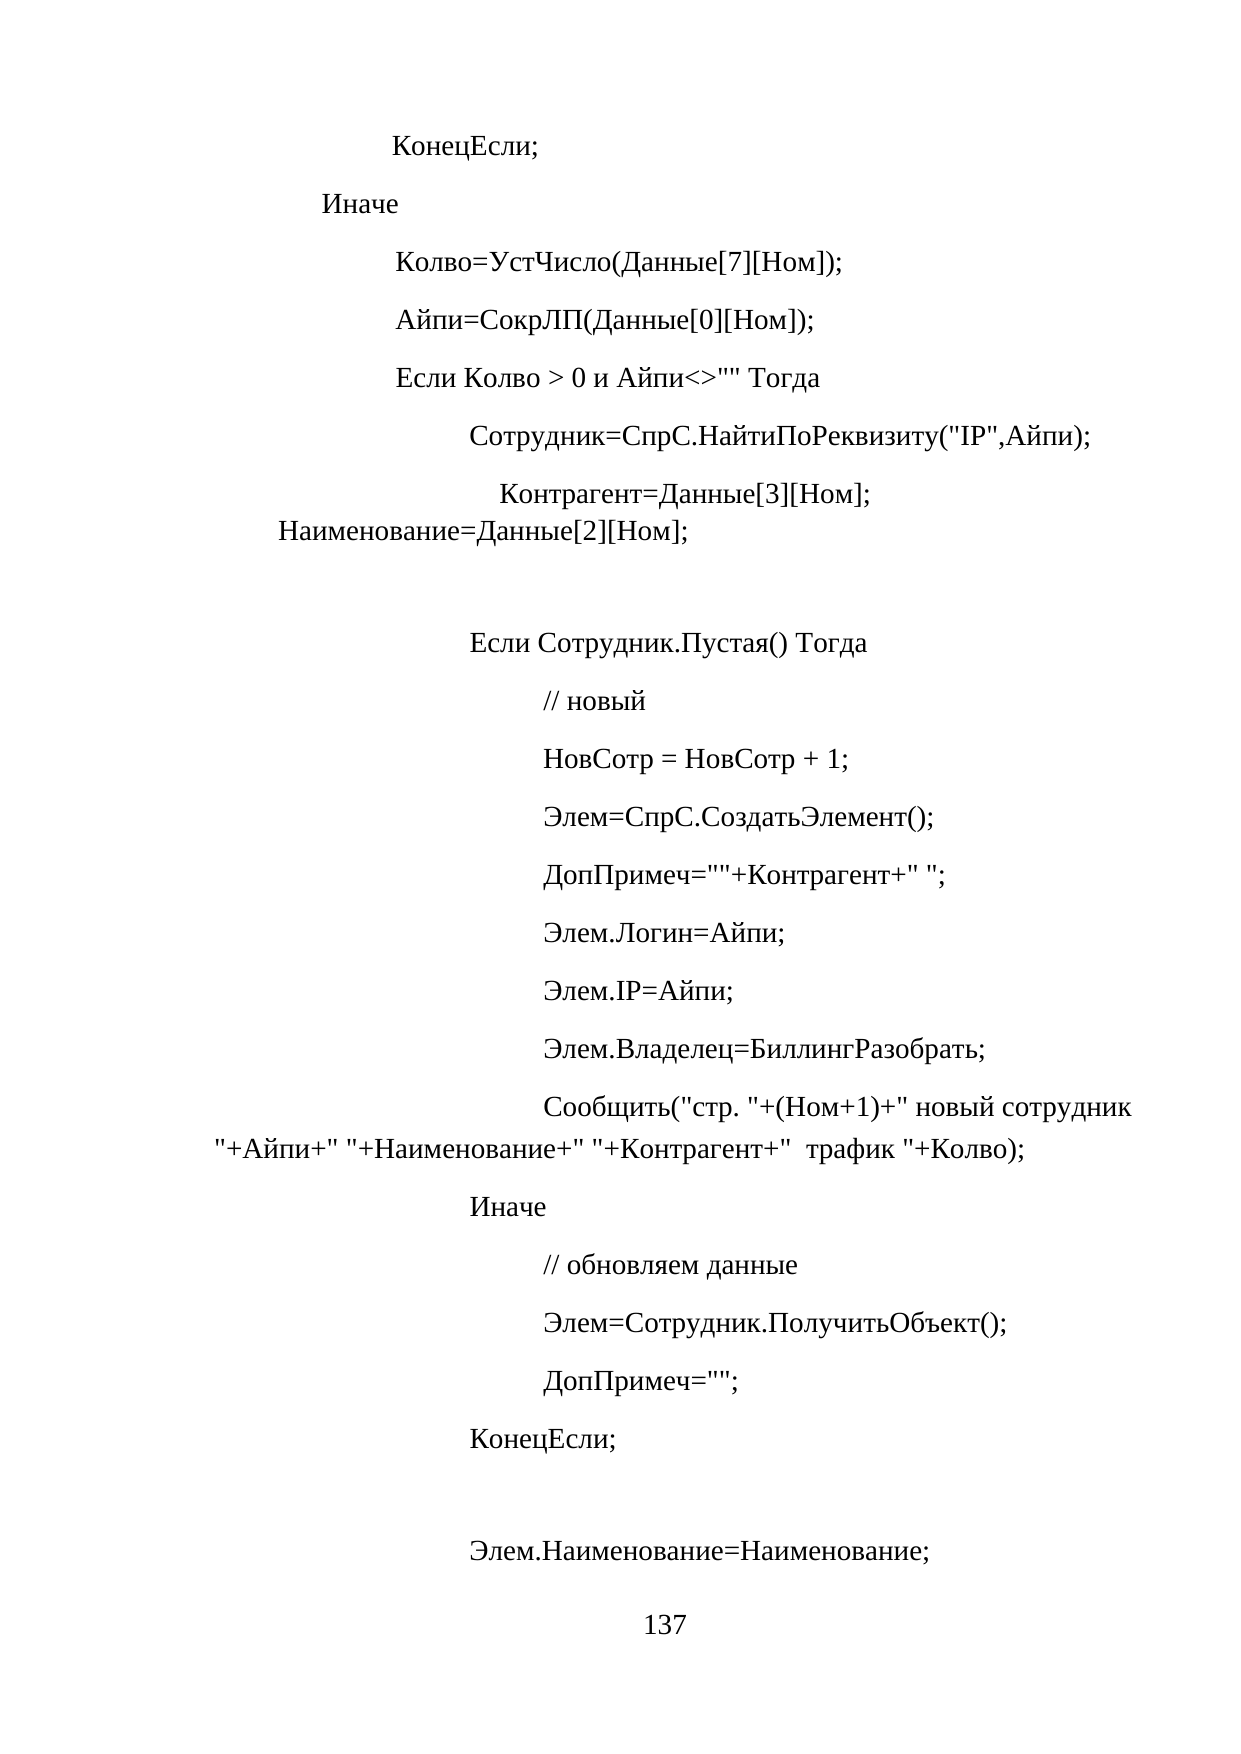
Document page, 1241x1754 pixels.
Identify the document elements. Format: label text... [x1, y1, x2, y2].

text // обновляем данные [130, 1247, 1197, 1281]
text Элем.IP=Айпи; [130, 973, 1197, 1007]
text КонецЕсли; [130, 128, 1197, 161]
text Элем.Наименование=Наименование; [130, 1533, 1197, 1567]
text ДопПримеч=""; [130, 1363, 1197, 1397]
text КонецЕсли; [130, 1421, 1197, 1455]
text "+Айпи+" "+Наименование+" "+Контрагент+" трафик "+Колво); [214, 1131, 1168, 1165]
text Колво=УстЧисло(Данные[7][Ном]); [130, 244, 1197, 277]
text Сотрудник=СпрС.НайтиПоРеквизиту("IP",Айпи); [130, 418, 1197, 451]
text Айпи=СокрЛП(Данные[0][Ном]); [130, 302, 1197, 335]
text Иначе [130, 186, 1197, 219]
text Элем=Сотрудник.ПолучитьОбъект(); [130, 1305, 1197, 1339]
text Сообщить("стр. "+(Ном+1)+" новый сотрудник [130, 1089, 1197, 1123]
text Элем.Владелец=БиллингРазобрать; [130, 1031, 1197, 1064]
text Элем.Логин=Айпи; [130, 915, 1197, 948]
text НовСотр = НовСотр + 1; [130, 741, 1197, 774]
text // новый [130, 683, 1197, 716]
text Контрагент=Данные[3][Ном]; Наименование=Данные[2][Ном]; [214, 476, 1168, 547]
text Если Колво > 0 и Айпи<>"" Тогда [130, 360, 1197, 393]
text Иначе [130, 1189, 1197, 1223]
text Если Сотрудник.Пустая() Тогда [130, 625, 1197, 658]
text ДопПримеч=""+Контрагент+" "; [130, 857, 1197, 891]
text Элем=СпрС.СоздатьЭлемент(); [130, 799, 1197, 832]
